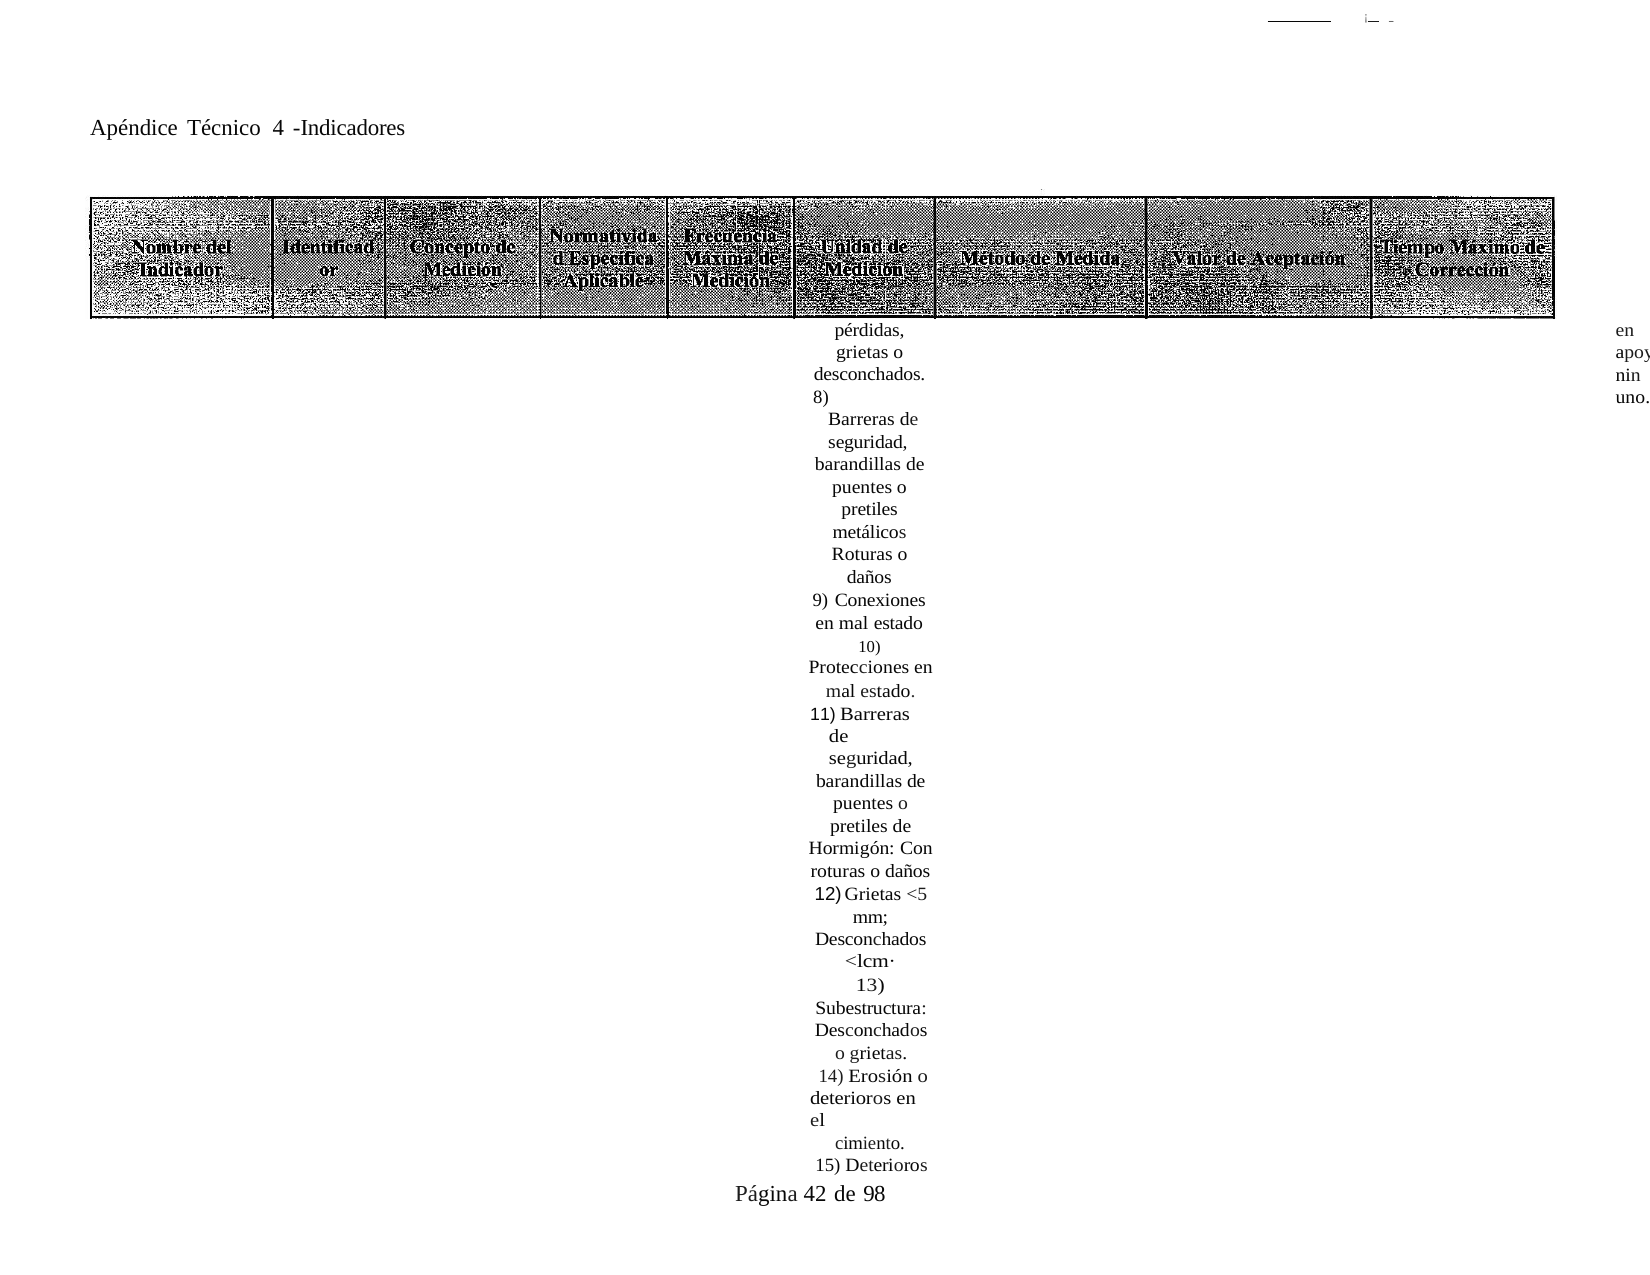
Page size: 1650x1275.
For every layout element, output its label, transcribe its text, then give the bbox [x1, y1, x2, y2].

text ¡ _ [73, 8, 1394, 23]
text Subestructura: Desconchados o grietas. [812, 997, 929, 1063]
text barandillas de puentes o pretiles metálicos Roturas o daños [811, 453, 928, 587]
text Desconchados [808, 930, 934, 949]
list Deterioros en apoyos: nin uno. [1602, 319, 1650, 408]
list Barreras de seguridad, [813, 386, 926, 452]
text <lcm· 13) [833, 950, 907, 995]
list Conexiones en mal estado [812, 588, 927, 633]
subtitle Apéndice Técnico 4 -Indicadores [90, 114, 1604, 141]
text pérdidas, grietas o desconchados. [811, 319, 928, 384]
list Erosión o deterioros en el [810, 1064, 934, 1131]
text cimiento. [835, 1132, 934, 1153]
list Grietas <5 mm; [814, 882, 927, 928]
list Barreras de seguridad, [810, 703, 932, 769]
text barandillas de puentes o pretiles de Hormigón: Con roturas o daños [807, 769, 934, 881]
list Deterioros en apoyos: nin uno. [815, 1154, 929, 1176]
picture [85, 189, 1557, 319]
text Protecciones en mal estado. [807, 656, 934, 701]
